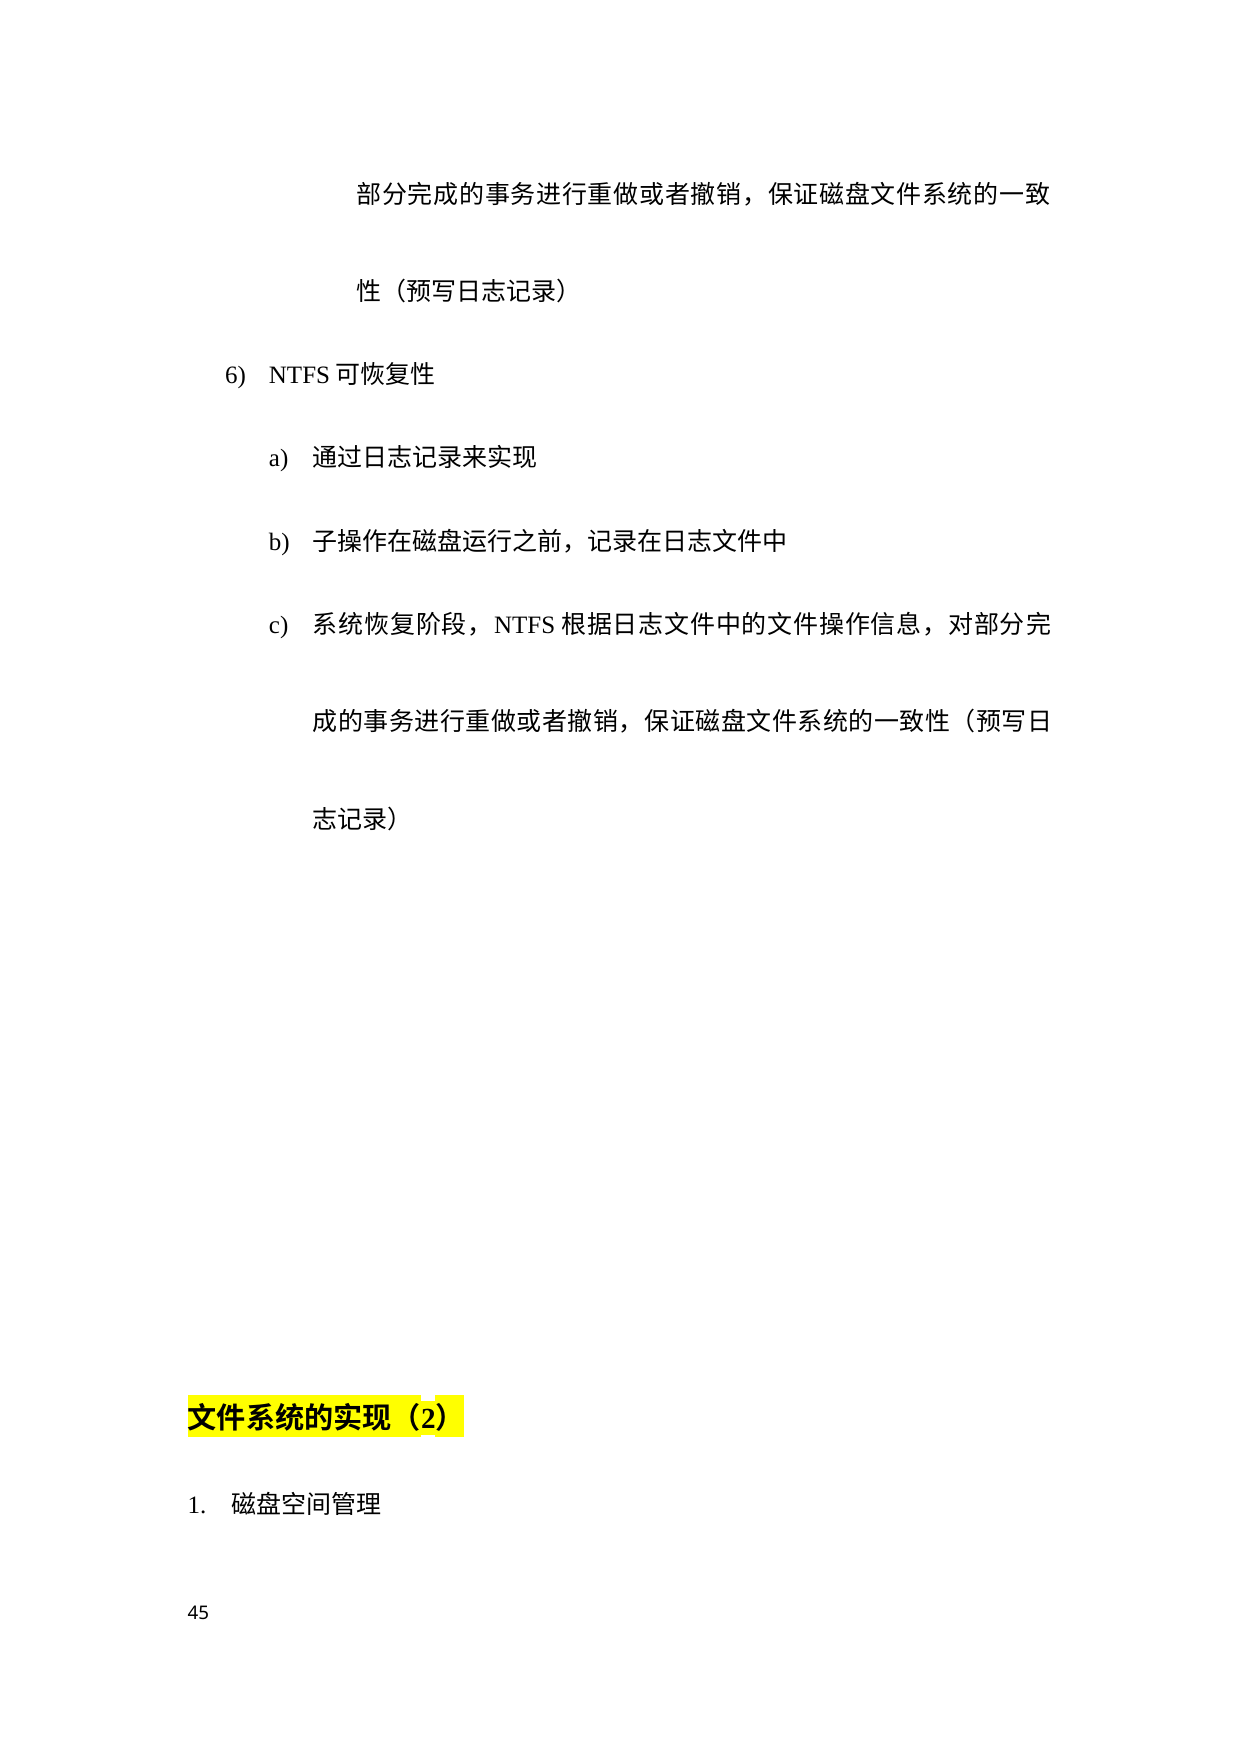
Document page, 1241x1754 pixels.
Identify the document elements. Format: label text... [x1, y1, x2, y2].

text 文件系统的实现（2） [187, 1383, 1053, 1448]
list 子操作在磁盘运行之前，记录在日志文件中 [269, 507, 1053, 572]
list NTFS可恢复性 [225, 340, 1053, 405]
list 系统恢复阶段，NTFS根据日志文件中的文件操作信息，对部分完成的事务进行重做或者撤销，保证磁盘文件系统的一致性（预写日志记录） [269, 590, 1053, 850]
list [356, 160, 1053, 322]
list 磁盘空间管理 [187, 1470, 1053, 1535]
list 通过日志记录来实现 [269, 423, 1053, 488]
